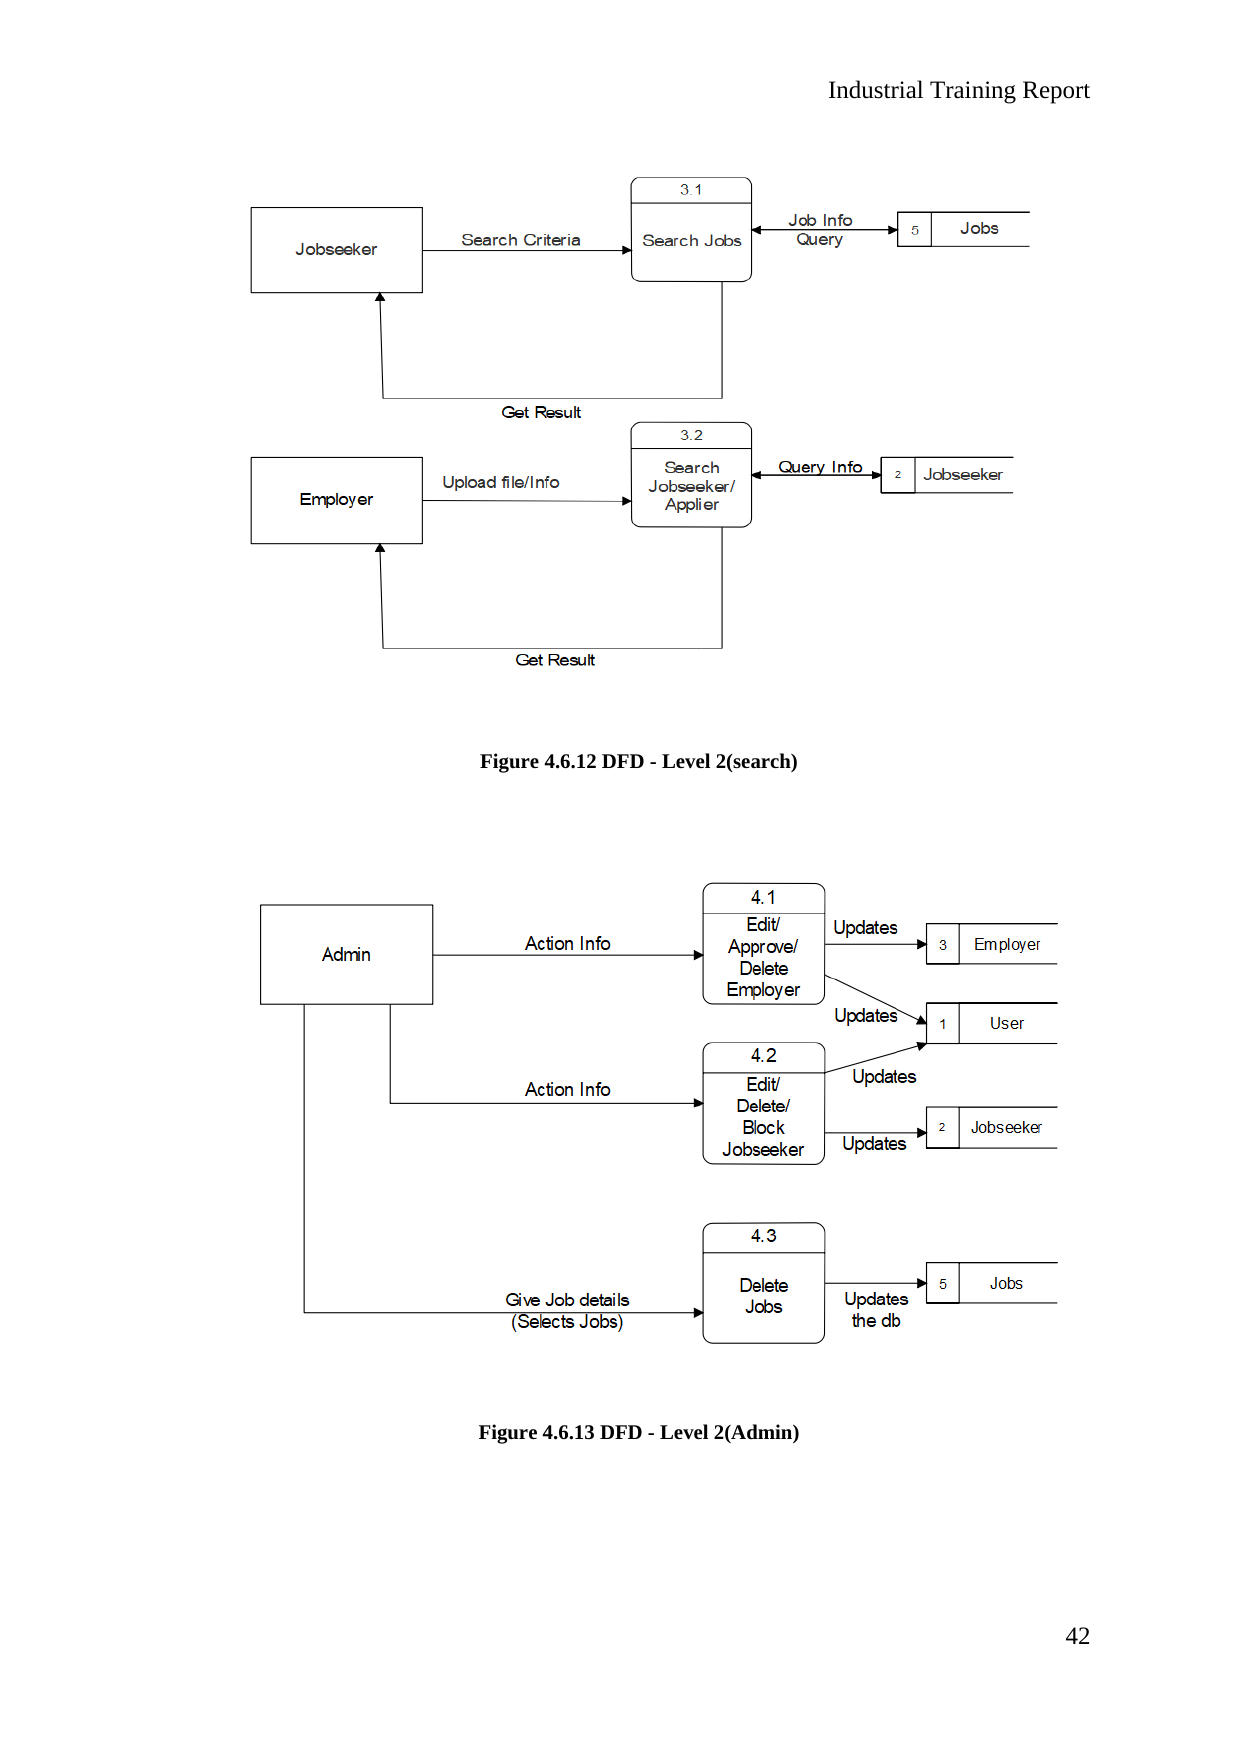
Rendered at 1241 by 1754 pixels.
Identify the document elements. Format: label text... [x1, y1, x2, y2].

picture [224, 150, 1054, 714]
picture [187, 858, 1091, 1385]
